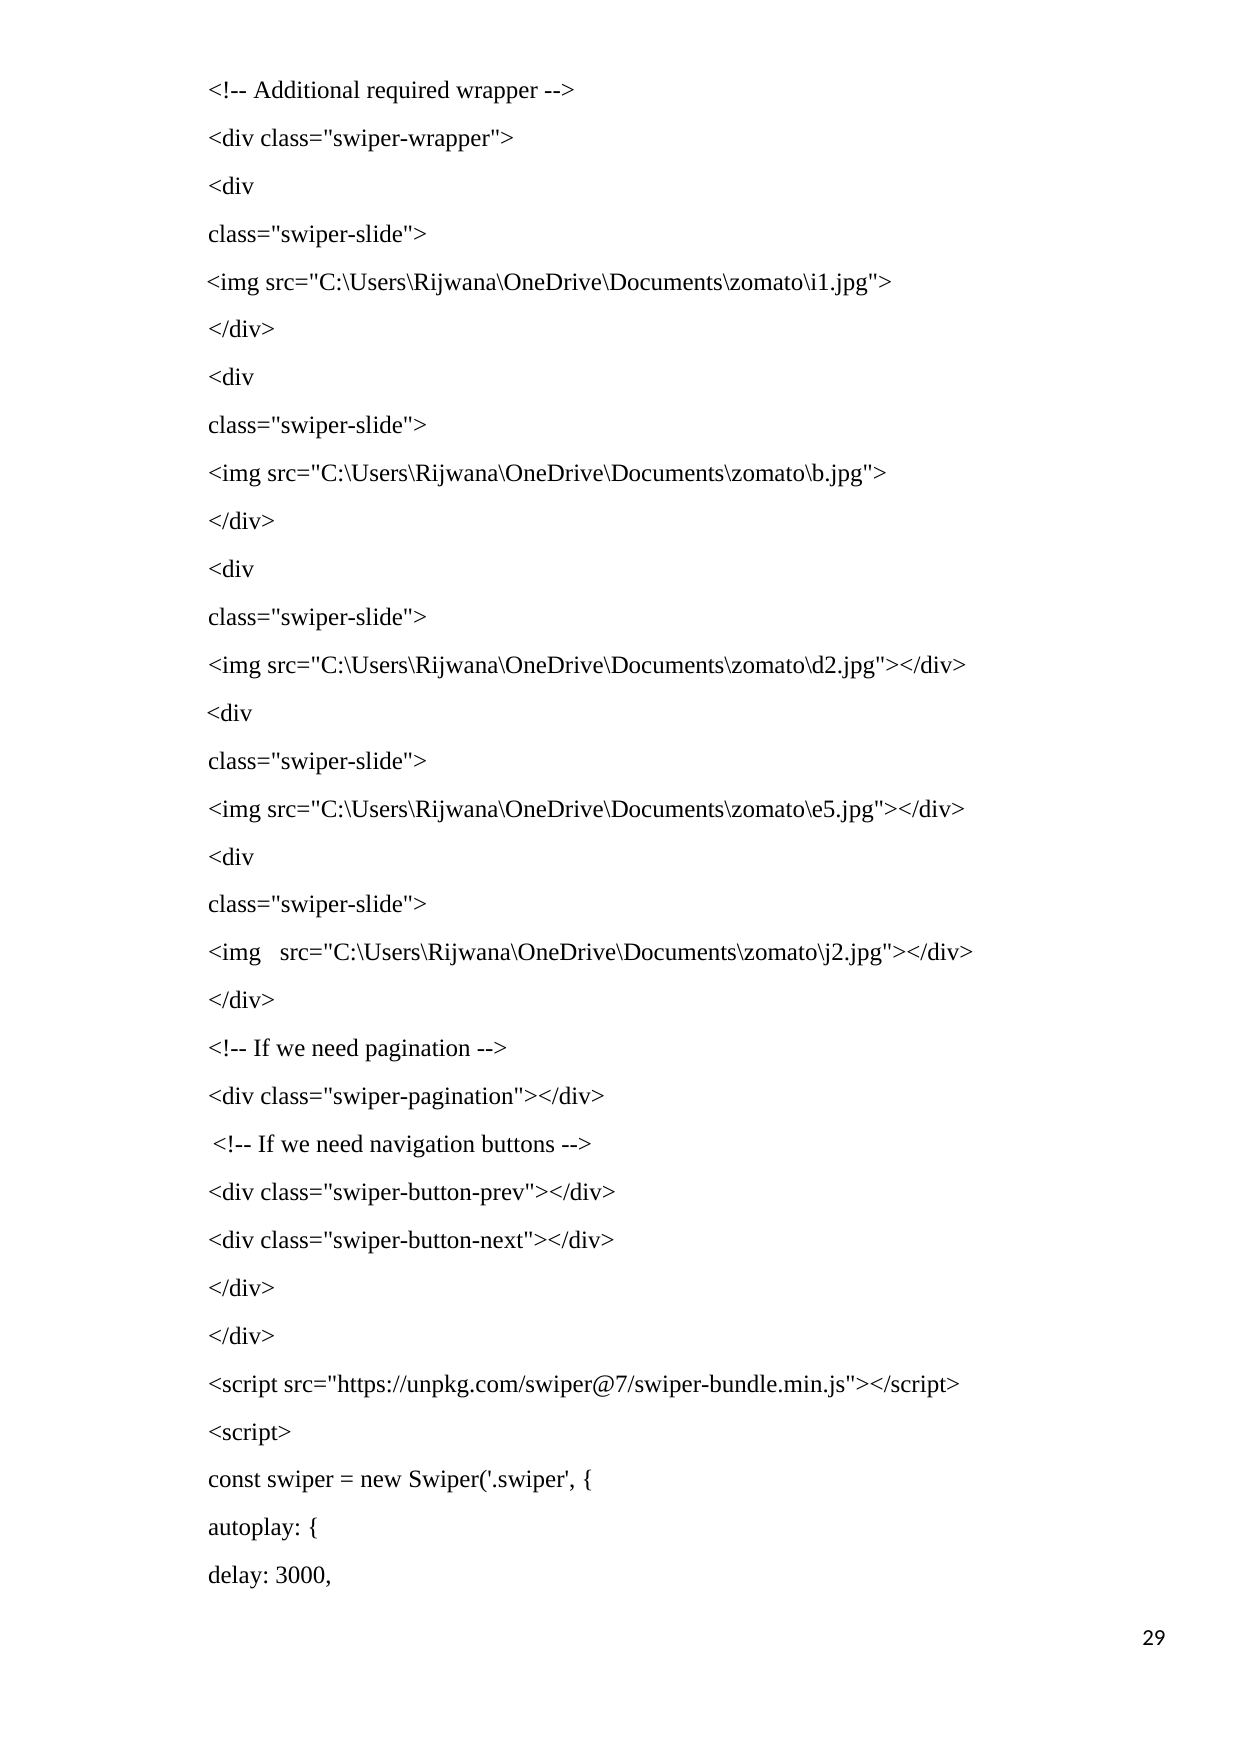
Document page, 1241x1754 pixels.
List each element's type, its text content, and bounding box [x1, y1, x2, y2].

text autoplay: { [139, 1512, 1082, 1541]
text class="swiper-slide"> [139, 746, 1082, 774]
text class="swiper-slide"> [139, 889, 1082, 918]
text <div [139, 171, 1082, 199]
text <div class="swiper-pagination"></div> [139, 1081, 1082, 1110]
text <!-- If we need navigation buttons --> [75, 1129, 1082, 1158]
text <div [139, 554, 1082, 583]
text <img src="C:\Users\Rijwana\OneDrive\Documents\zomato\i1.jpg"> [75, 267, 1082, 295]
text <script> [139, 1417, 1082, 1445]
text class="swiper-slide"> [139, 410, 1082, 439]
text </div> [139, 506, 1082, 535]
text <script src="https://unpkg.com/swiper@7/swiper-bundle.min.js"></script> [139, 1369, 1082, 1397]
text <div [139, 362, 1082, 391]
text </div> [139, 985, 1082, 1014]
text <img src="C:\Users\Rijwana\OneDrive\Documents\zomato\b.jpg"> [139, 458, 1082, 487]
text <div [75, 698, 1082, 727]
text class="swiper-slide"> [139, 602, 1082, 631]
text </div> [139, 1321, 1082, 1349]
text <div class="swiper-button-prev"></div> [139, 1177, 1082, 1206]
text <img src="C:\Users\Rijwana\OneDrive\Documents\zomato\j2.jpg"></div> [139, 937, 1082, 966]
text delay: 3000, [139, 1560, 1082, 1589]
text <!-- If we need pagination --> [139, 1033, 1082, 1062]
text const swiper = new Swiper('.swiper', { [139, 1464, 1082, 1493]
text </div> [139, 1273, 1082, 1302]
text </div> [139, 314, 1082, 343]
text class="swiper-slide"> [139, 219, 1082, 247]
text <div class="swiper-button-next"></div> [139, 1225, 1082, 1254]
text <!-- Additional required wrapper --> [139, 75, 1082, 104]
text <div class="swiper-wrapper"> [139, 123, 1082, 152]
text <div [139, 842, 1082, 870]
text <img src="C:\Users\Rijwana\OneDrive\Documents\zomato\e5.jpg"></div> [139, 794, 1082, 822]
text <img src="C:\Users\Rijwana\OneDrive\Documents\zomato\d2.jpg"></div> [139, 650, 1082, 679]
